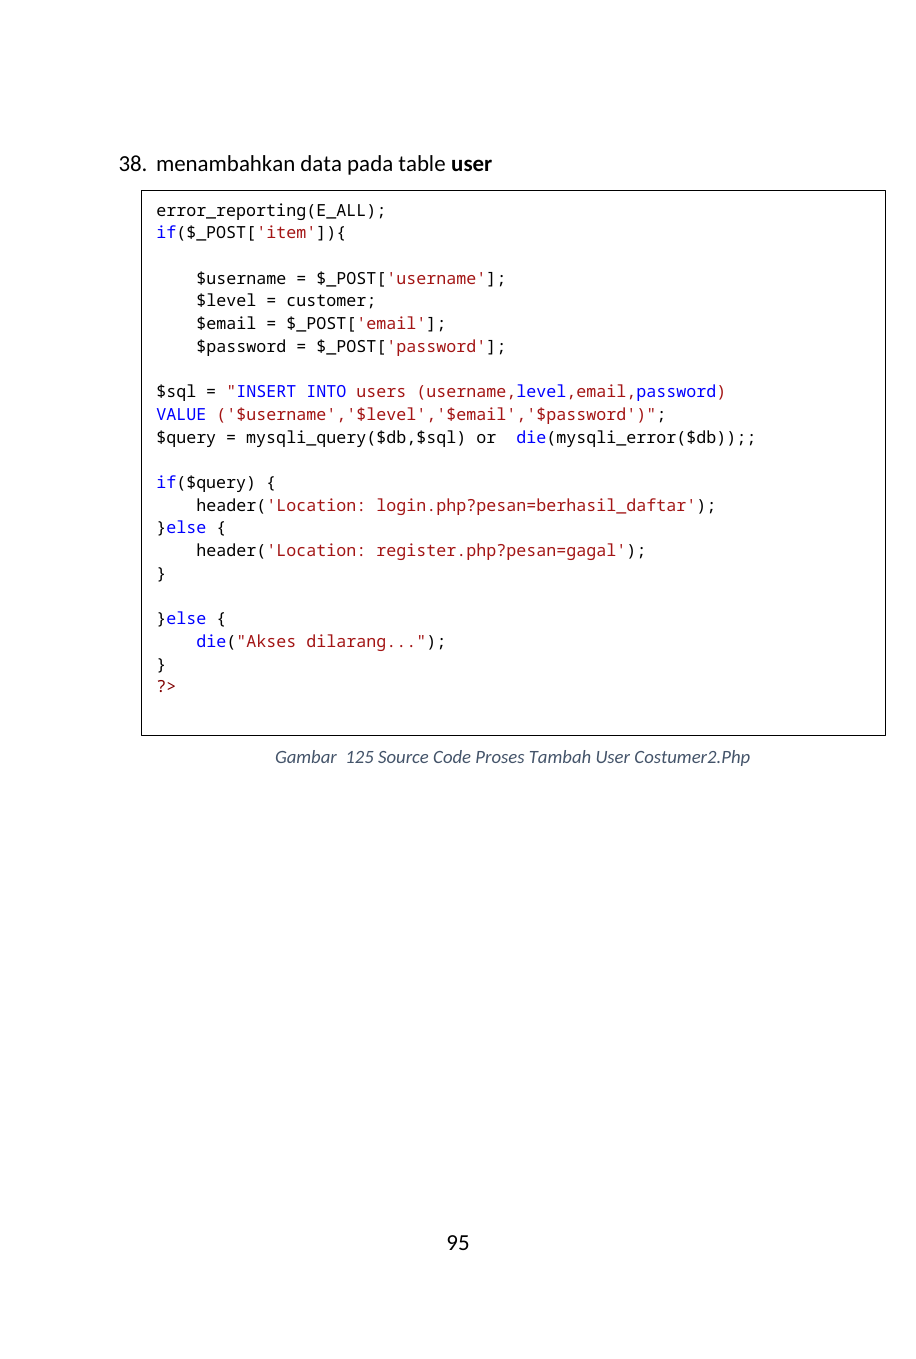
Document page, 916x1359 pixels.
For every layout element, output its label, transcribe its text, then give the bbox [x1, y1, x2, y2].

list menambahkan data pada table user [118, 149, 827, 177]
